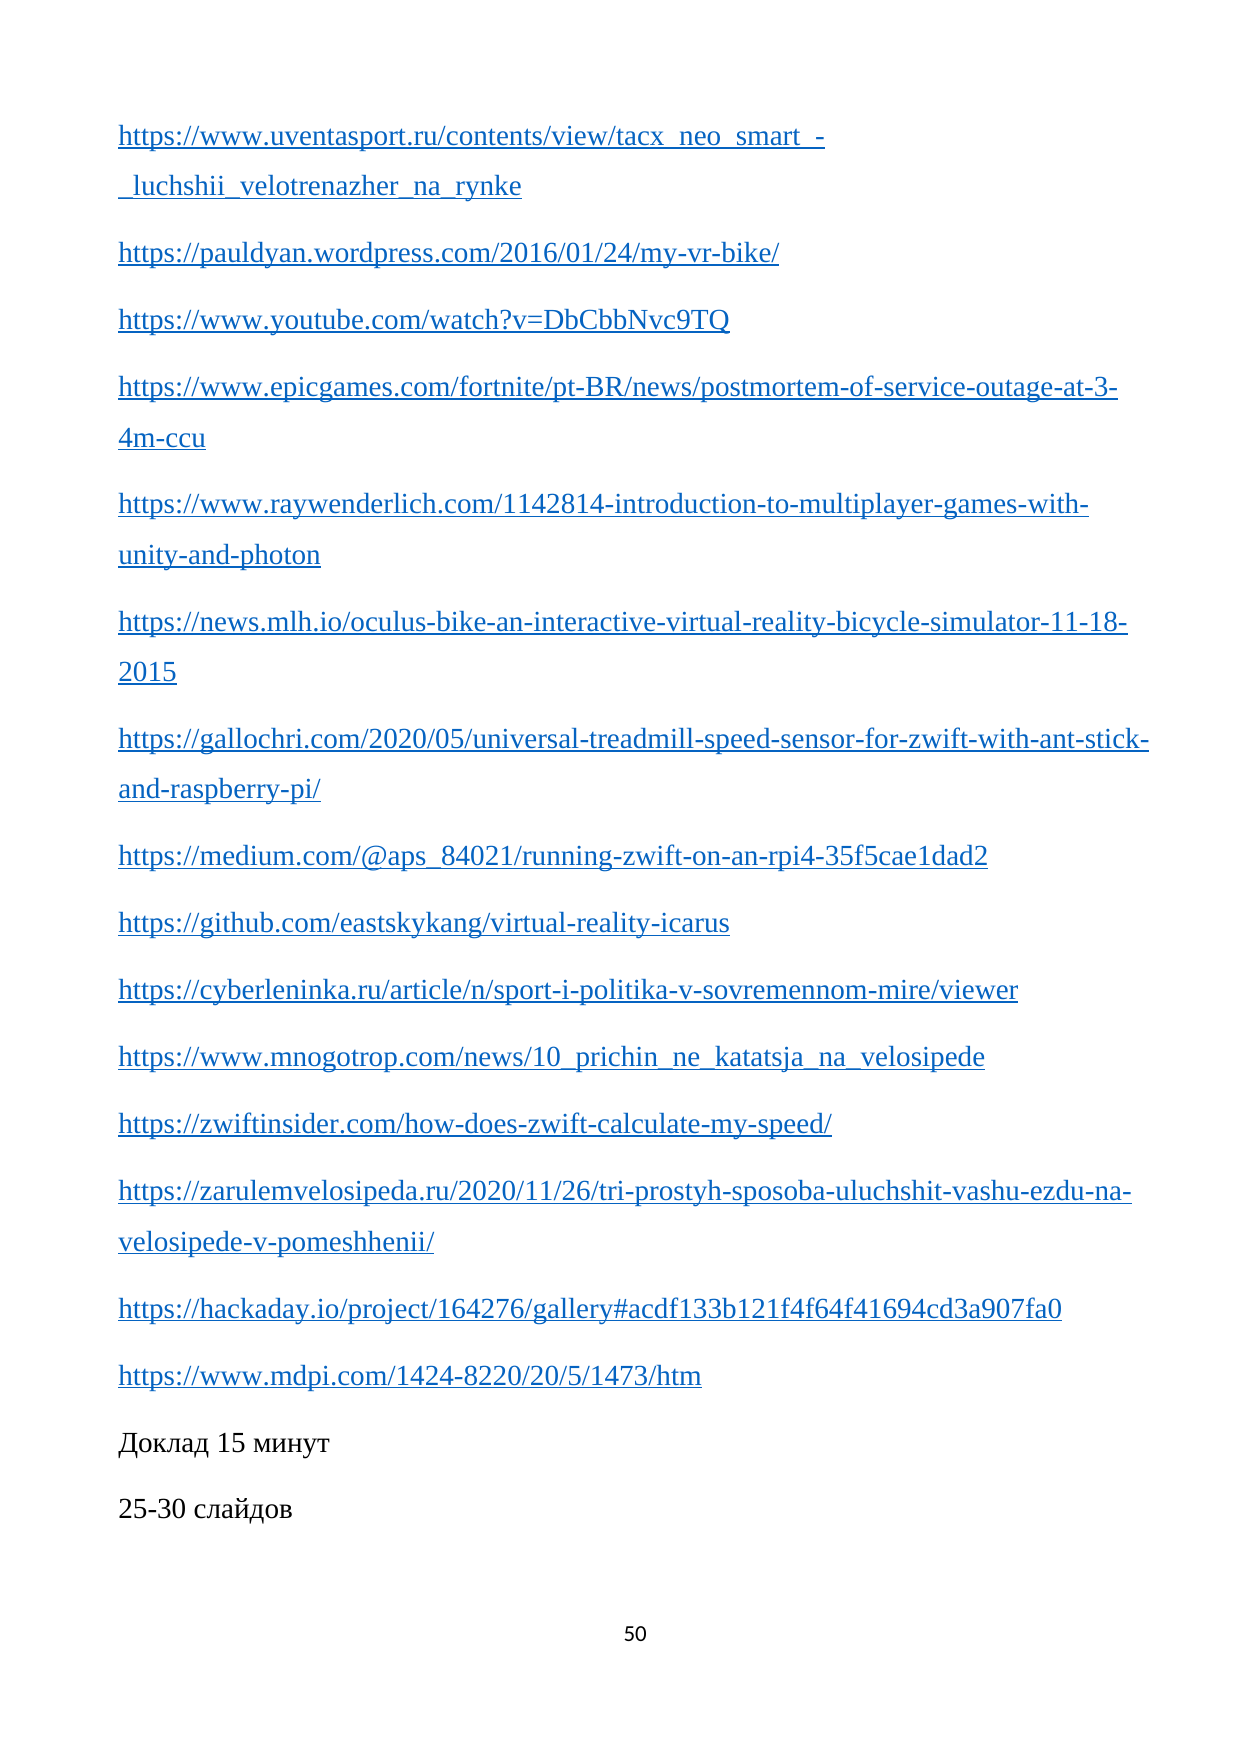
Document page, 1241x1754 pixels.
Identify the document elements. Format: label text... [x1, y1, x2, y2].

text Доклад 15 минут [118, 1425, 1152, 1458]
text https://github.com/eastskykang/virtual-reality-icarus [118, 906, 1152, 939]
text https://news.mlh.io/oculus-bike-an-interactive-virtual-reality-bicycle-simulator-11-18-2015 [118, 604, 1152, 688]
text https://cyberleninka.ru/article/n/sport-i-politika-v-sovremennom-mire/viewer [118, 972, 1152, 1006]
text https://hackaday.io/project/164276/gallery#acdf133b121f4f64f41694cd3a907fa0 [118, 1291, 1152, 1324]
text https://zwiftinsider.com/how-does-zwift-calculate-my-speed/ [118, 1106, 1152, 1140]
text https://gallochri.com/2020/05/universal-treadmill-speed-sensor-for-zwift-with-ant-stick-and-raspberry-pi/ [118, 721, 1152, 805]
text https://www.raywenderlich.com/1142814-introduction-to-multiplayer-games-with-unity-and-photon [118, 487, 1152, 571]
text https://pauldyan.wordpress.com/2016/01/24/my-vr-bike/ [118, 235, 1152, 269]
text https://www.mnogotrop.com/news/10_prichin_ne_katatsja_na_velosipede [118, 1039, 1152, 1073]
text https://www.youtube.com/watch?v=DbCbbNvc9TQ [118, 302, 1152, 336]
text https://zarulemvelosipeda.ru/2020/11/26/tri-prostyh-sposoba-uluchshit-vashu-ezdu-na-velosipede-v-pomeshhenii/ [118, 1173, 1152, 1257]
text 25-30 слайдов [118, 1492, 1152, 1525]
text https://www.mdpi.com/1424-8220/20/5/1473/htm [118, 1358, 1152, 1391]
text https://www.epicgames.com/fortnite/pt-BR/news/postmortem-of-service-outage-at-3-4m-ccu [118, 369, 1152, 453]
text https://medium.com/@aps_84021/running-zwift-on-an-rpi4-35f5cae1dad2 [118, 838, 1152, 872]
text https://www.uventasport.ru/contents/view/tacx_neo_smart_-_luchshii_velotrenazher_na_rynke [118, 118, 1152, 202]
